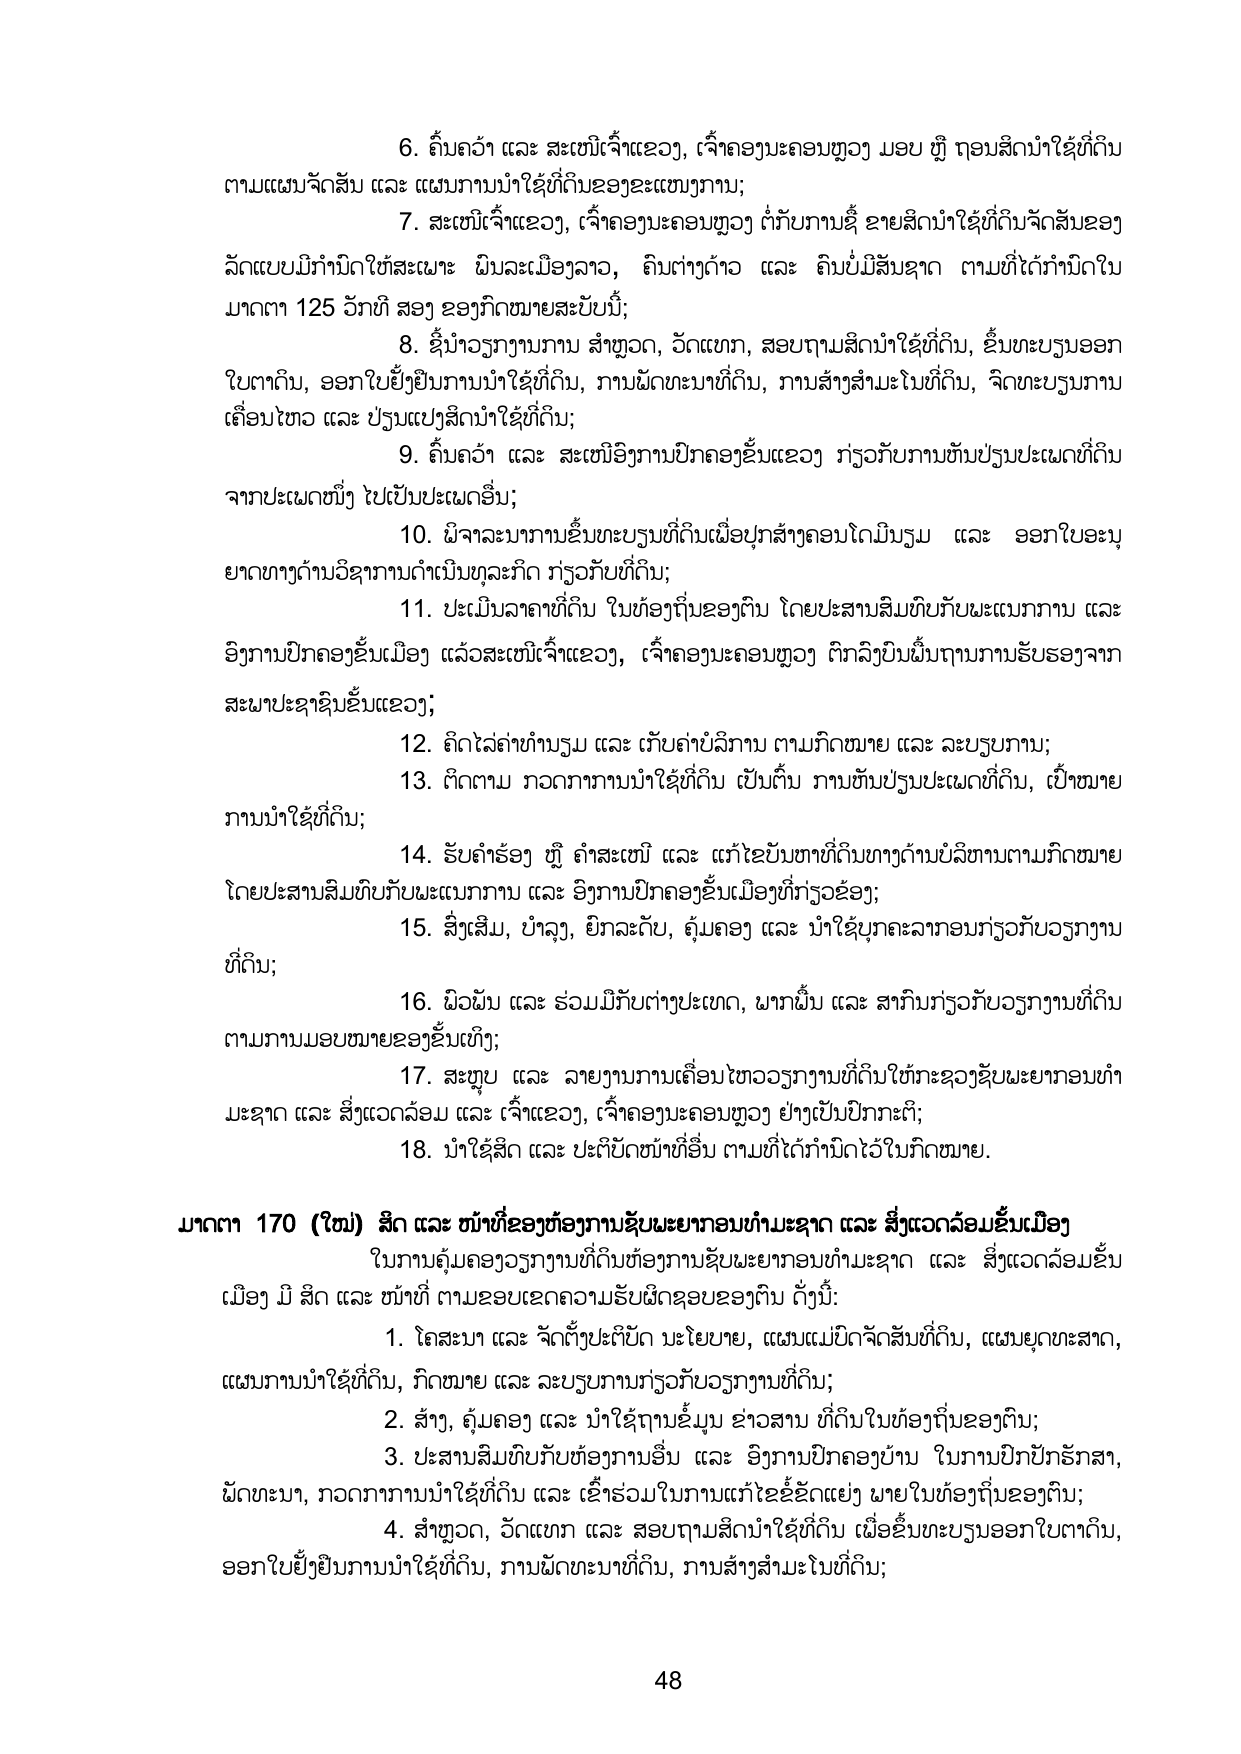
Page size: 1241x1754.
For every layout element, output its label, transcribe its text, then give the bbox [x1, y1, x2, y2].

list ຄົ້ນຄວ້າ ແລະ ສະເໜີອົງການປົກຄອງຂັ້ນແຂວງ ກ່ຽວກັບການຫັນປ່ຽນປະເພດທີ່ດິນຈາກປະເພດໜຶ່ງ ໄປເປັນປະເພດອື່ນ; [224, 437, 1122, 517]
list ສ້າງ, ຄຸ້ມຄອງ ແລະ ນຳໃຊ້ຖານຂໍ້ມູນ ຂ່າວສານ ທີ່ດິນໃນທ້ອງຖິ່ນຂອງຕົນ; [222, 1402, 1122, 1439]
list ຮັບຄຳຮ້ອງ ຫຼື ຄຳສະເໜີ ແລະ ແກ້ໄຂບັນຫາທີ່ດິນທາງດ້ານບໍລິຫານຕາມກົດໝາຍ ໂດຍປະສານສົມທົບກັບພະແນກການ ແລະ ອົງການປົກຄອງຂັ້ນເມືອງທີ່ກ່ຽວຂ້ອງ; [224, 837, 1122, 910]
list ຄິດໄລ່ຄ່າທຳນຽມ ແລະ ເກັບຄ່າ​ບໍລິການ ຕາມ​ກົດ​ໝາຍ ແລະ ລະບຽບການ; [224, 726, 1122, 763]
list ຄົ້ນຄວ້າ ແລະ ສະເໜີເຈົ້າແຂວງ, ເຈົ້າຄອງນະຄອນຫຼວງ ມອບ ຫຼື ຖອນສິດນໍາໃຊ້ທີ່ດິນ ຕາມແຜນຈັດສັນ ແລະ ແຜນການນຳໃຊ້ທີ່ດິນຂອງຂະແໜງການ; [224, 130, 1122, 204]
list ໂຄສະນາ ແລະ ຈັດຕັ້ງປະຕິບັດ ນະໂຍບາຍ, ແຜນແມ່ບົດຈັດສັນທີ່ດິນ, ແຜນຍຸດທະສາດ, ແຜນການນຳໃຊ້ທີ່ດິນ, ກົດໝາຍ ແລະ ລະບຽບການກ່ຽວກັບວຽກງານທີ່ດິນ; [222, 1316, 1122, 1402]
list ສົ່ງເສີມ, ບໍາລຸງ, ຍົກລະດັບ, ຄຸ້ມຄອງ ແລະ ນຳໃຊ້ບຸກຄະລາກອນກ່ຽວກັບວຽກງານທີ່ດິນ; [224, 910, 1122, 984]
list ຊີ້​ນໍາ​ວຽກງານການ ສຳຫຼວດ, ວັດແທກ, ສອບຖາມສິດນຳໃຊ້ທີ່ດິນ, ​ຂຶ້ນທະບຽນອອກໃບຕາດິນ, ອອກ​ໃບ​ຢັ້ງຢືນ​ການ​ນຳ​ໃຊ້​ທີ່​ດິນ, ​ການ​ພັດທະນາ​ທີ່​ດິນ, ການສ້າງສຳມະໂນທີ່ດິນ, ຈົດທະບຽນການ ເຄື່ອນໄຫວ ແລະ ປ່ຽນແປງສິດນຳໃຊ້ທີ່ດິນ; [224, 327, 1122, 437]
list ສະເໜີເຈົ້າແຂວງ, ເຈົ້າຄອງນະຄອນຫຼວງ ຕໍ່ກັບການຊື້ ຂາຍສິດນໍາໃຊ້ທີ່ດິນຈັດສັນຂອງລັດແບບມີກຳນົດໃຫ້ສະເພາະ ພົນລະເມືອງລາວ, ຄົນຕ່າງດ້າວ ແລະ ຄົນບໍ່ມີສັນຊາດ ຕາມທີ່ໄດ້ກໍານົດໃນມາດຕາ 125 ວັກທີ ສອງ ຂອງກົດໝາຍສະບັບນີ້; [224, 204, 1122, 327]
text ​ໃນ​ການ​ຄຸ້ມ​ຄອງ​ວຽກ​ງານ​ທີ່​ດິນຫ້ອງການຊັບພະຍາກອນທໍາມະຊາດ ແລະ ສິ່ງແວດລ້ອມ​ຂັ້ນເມືອງ ມີ​ ສິ​ດ ​ແລະ ໜ້າ​ທີ່ ຕາມຂອບເຂດຄວາມຮັບຜິດຊອບຂອງຕົນ ດັ່ງ​ນີ້: [222, 1242, 1122, 1316]
list ພິຈາລະນາການຂຶ້ນທະບຽນທີ່ດິນເພື່ອປຸກສ້າງຄອນໂດມີນຽມ ແລະ ອອກໃບອະນຸ ຍາດທາງດ້ານວິຊາການດຳເນີນທຸລະກິດ ກ່ຽວກັບທີ່ດິນ; [224, 517, 1122, 591]
subtitle ມາດຕາ 170 (​ໃໝ່) ສິດ ແລະ ໜ້າທີ່ຂອງຫ້ອງການຊັບພະຍາກອນທໍາມະຊາດ ແລະ ສິ່ງແວດລ້ອມ​ຂັ້ນເມືອງ [177, 1205, 1122, 1242]
list ປະເມີນລາຄາທີ່ດິນ ໃນທ້ອງຖິ່ນຂອງຕົນ ໂດຍປະສານສົມທົບກັບພະແນກການ ແລະ ອົງການປົກຄອງຂັ້ນເມືອງ ແລ້ວສະເໜີເຈົ້າແຂວງ, ເຈົ້າຄອງນະຄອນຫຼວງ ຕົກລົງບົນພື້ນຖານການຮັບຮອງຈາກສະພາປະຊາຊົນຂັ້ນແຂວງ; [224, 591, 1122, 726]
list ສຳຫຼວດ, ວັດແທກ ແລະ ສອບຖາມສິດນຳໃຊ້ທີ່ດິນ ເພື່ອ​ຂຶ້ນທະບຽນອອກໃບຕາດິນ, ອອກ​ໃບ​ຢັ້ງຢືນ​ການ​ນຳ​ໃຊ້​ທີ່​ດິນ, ​ການ​ພັດທະນາ​ທີ່​ດິນ, ການສ້າງສຳມະໂນທີ່ດິນ; [222, 1512, 1122, 1586]
list ປະສານສົມທົບກັບຫ້ອງການອື່ນ ແລະ ອົງການປົກຄອງບ້ານ ໃນການປົກປັກຮັກສາ, ພັດທະນາ, ກວດກາການນຳໃຊ້ທີ່ດິນ ແລະ ເຂົ້່າຮ່ວມໃນການແກ້ໄຂຂໍ້ຂັດແຍ່ງ ພາຍໃນທ້ອງຖິ່ນຂອງຕົນ; [222, 1439, 1122, 1512]
list ສະຫຼຸບ ​ແລະ ລາຍ​ງານ​​ການ​ເຄື່ອນ​ໄຫວ​ວຽກ​ງານທີ່​ດິນໃຫ້ກະຊວງຊັບພະຍາກອນທຳ ມະຊາດ ແລະ ສິ່ງແວດລ້ອມ ແລະ ເຈົ້າແຂວງ, ເຈົ້າຄອງນະຄອນຫຼວງ ​ຢ່າງ​ເປັນ​ປົກກະຕິ; [224, 1058, 1122, 1132]
list ຕິດຕາມ ກວດກາການນຳໃຊ້ທີ່ດິນ ເປັນຕົ້ນ ການຫັນປ່ຽນປະເພດທີ່ດິນ, ເປົ້າໝາຍການນຳໃຊ້ທີ່ດິນ; [224, 763, 1122, 837]
list ນໍາໃຊ້ສິດ ແລະ ປະຕິບັດໜ້າທີ່ອື່ນ ຕາມທີ່ໄດ້ກຳນົດໄວ້ໃນກົດໝາຍ. [224, 1132, 1122, 1168]
list ພົວພັນ​ ​ແລະ ຮ່ວມ​ມື​ກັບ​ຕ່າງປະ​ເທດ, ພາກ​ພື້ນ ​ແລະ ສາກົນ​ກ່ຽວ​ກັບ​ວຽກ​ງານ​ທີ່​ດິນຕາມການມອບໝາຍຂອງຂັ້ນເທິງ; [224, 984, 1122, 1058]
